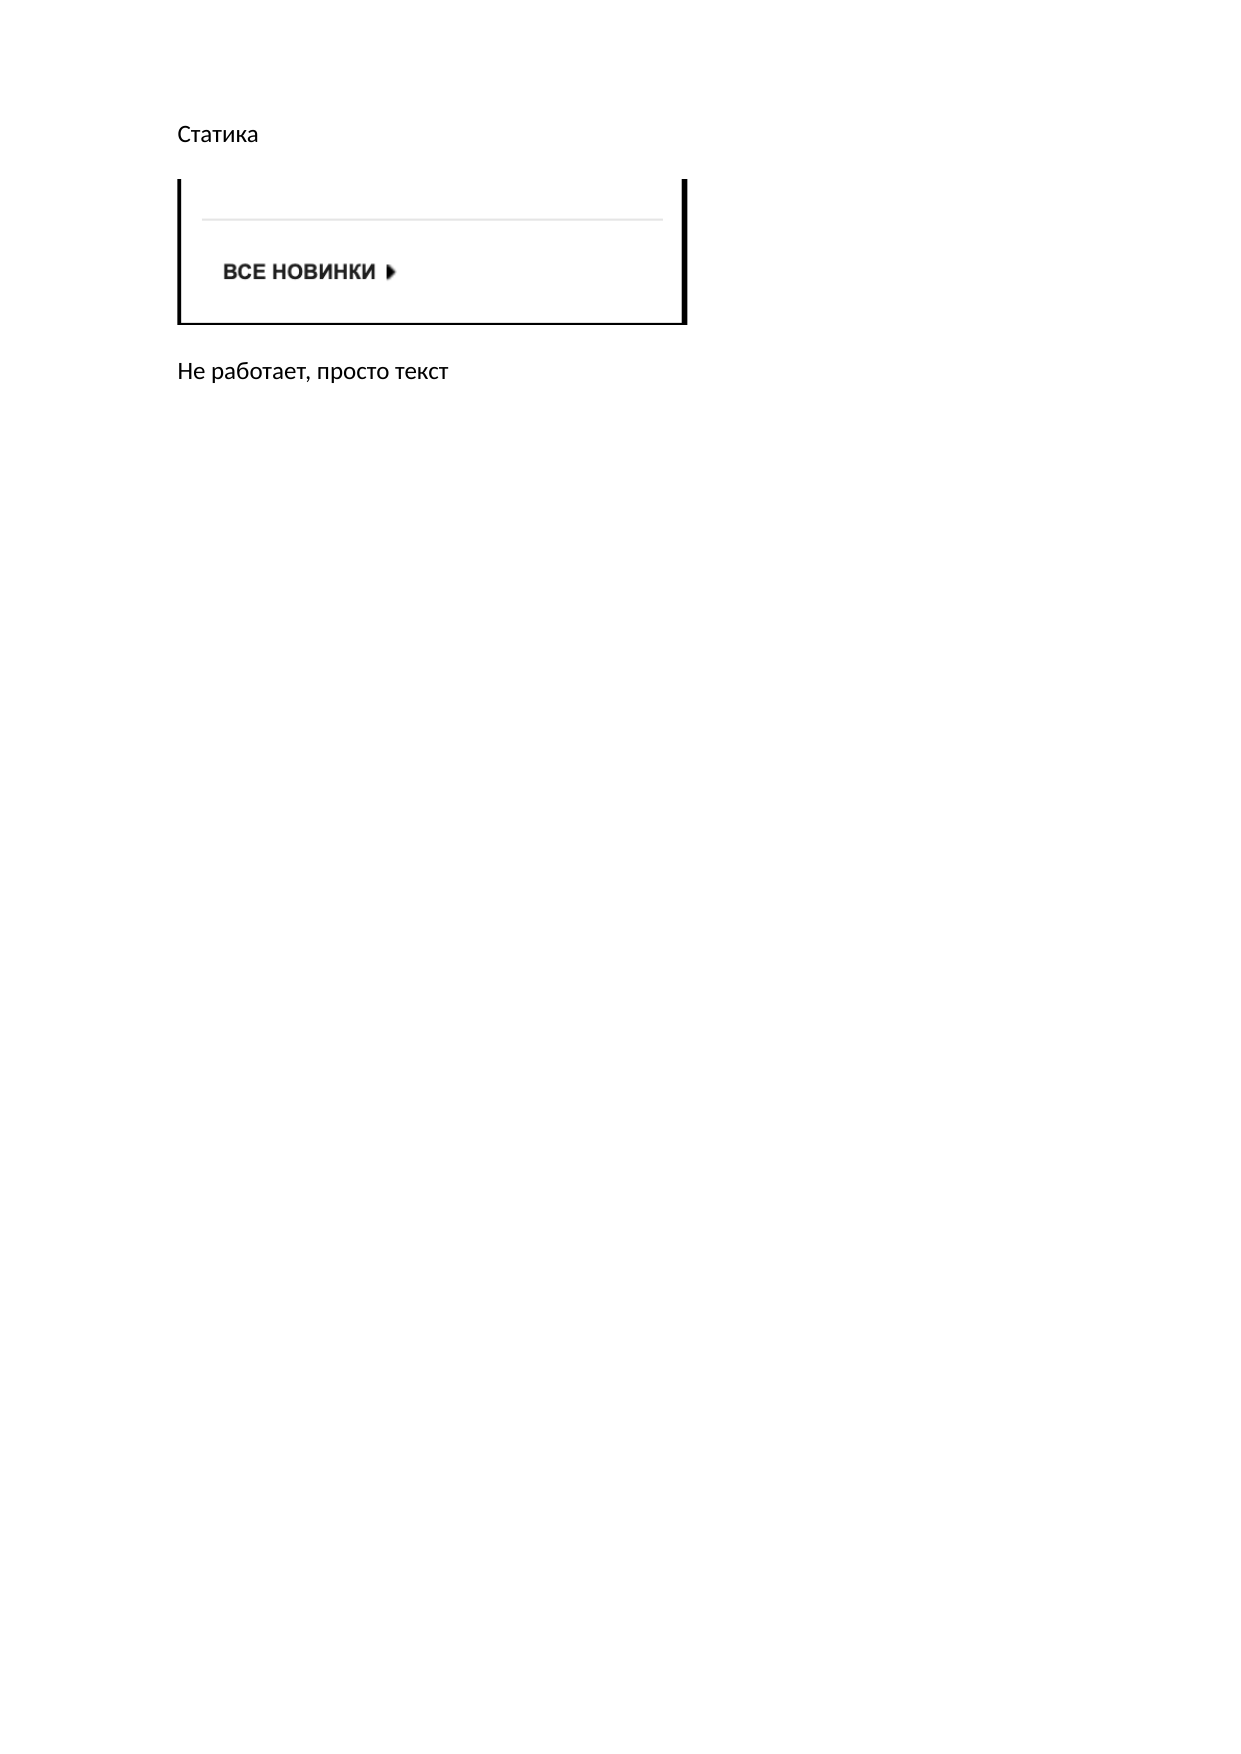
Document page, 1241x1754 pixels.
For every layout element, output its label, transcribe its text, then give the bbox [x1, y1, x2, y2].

picture [177, 179, 688, 325]
text Статика [177, 118, 1152, 149]
text Не работает, просто текст [177, 356, 1152, 386]
